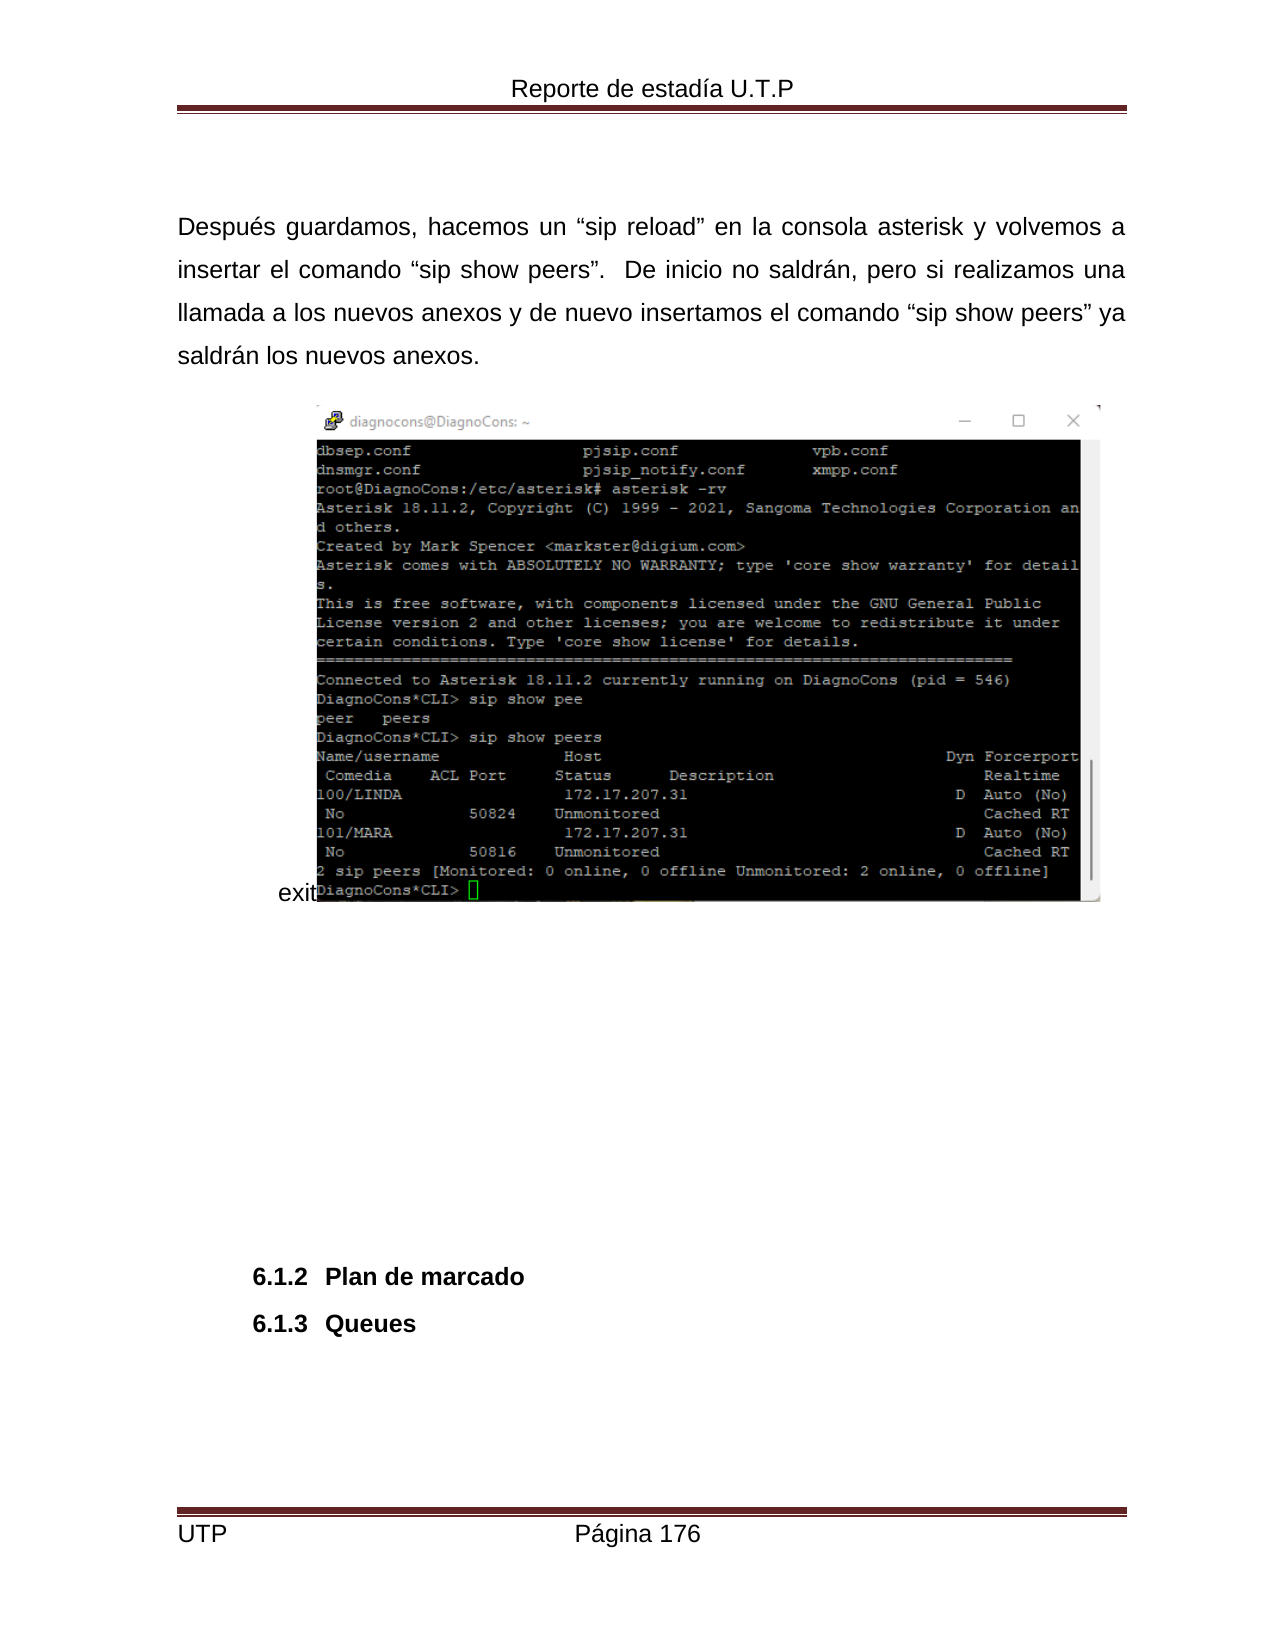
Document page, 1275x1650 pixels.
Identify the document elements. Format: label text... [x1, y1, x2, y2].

subtitle Queues [252, 1309, 1127, 1338]
subtitle Plan de marcado [252, 1262, 1127, 1291]
text Después guardamos, hacemos un “sip reload” en la consola asterisk y volvemos a insertar el comando “sip show peers”. De inicio no saldrán, pero si realizamos una llamada a los nuevos anexos y de nuevo insertamos el comando “sip show peers” ya saldrán los nuevos anexos. [177, 212, 1127, 370]
picture [316, 405, 1101, 902]
